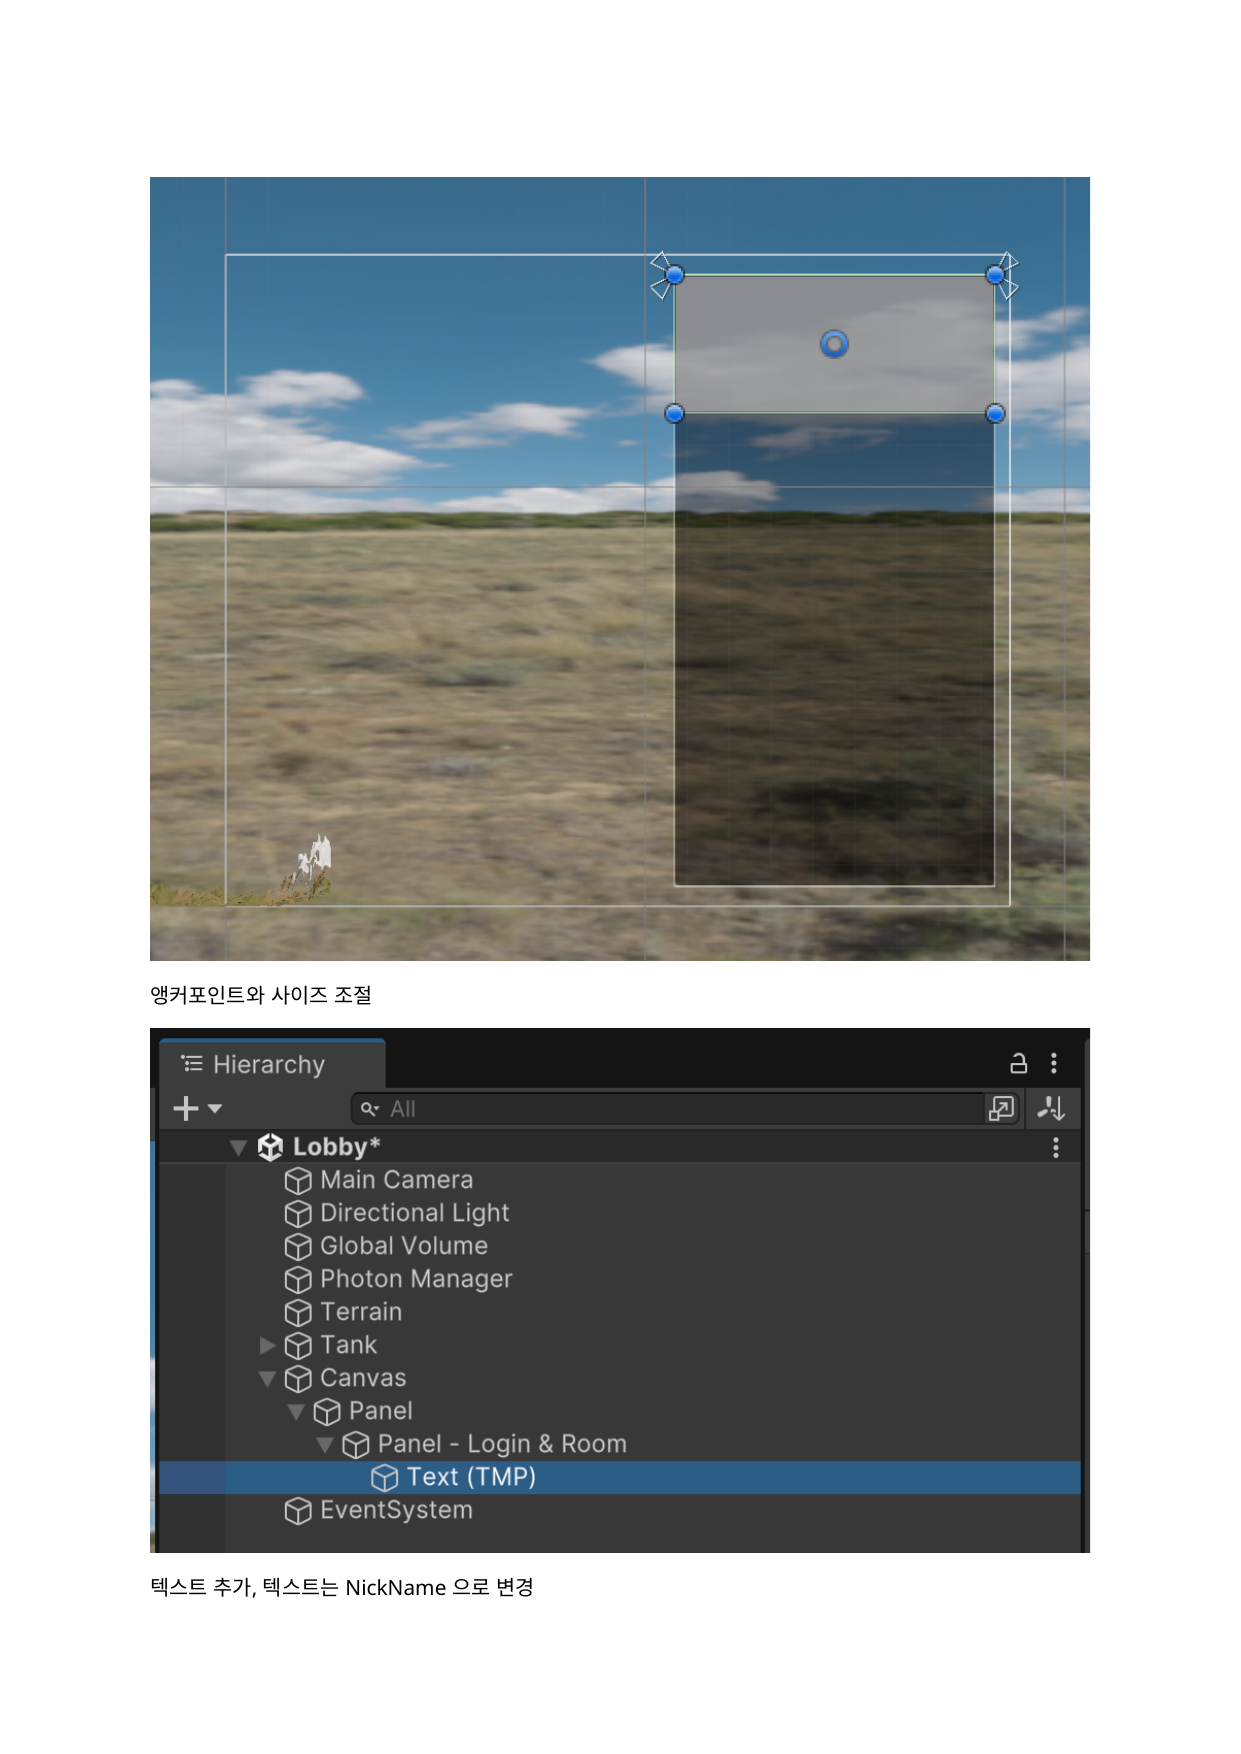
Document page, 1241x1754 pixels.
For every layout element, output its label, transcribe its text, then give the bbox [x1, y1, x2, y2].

text 앵커포인트와 사이즈 조절 [150, 980, 1090, 1010]
text 텍스트 추가, 텍스트는 NickName 으로 변경 [150, 1571, 1090, 1602]
picture [150, 1028, 1091, 1553]
picture [150, 177, 1091, 961]
